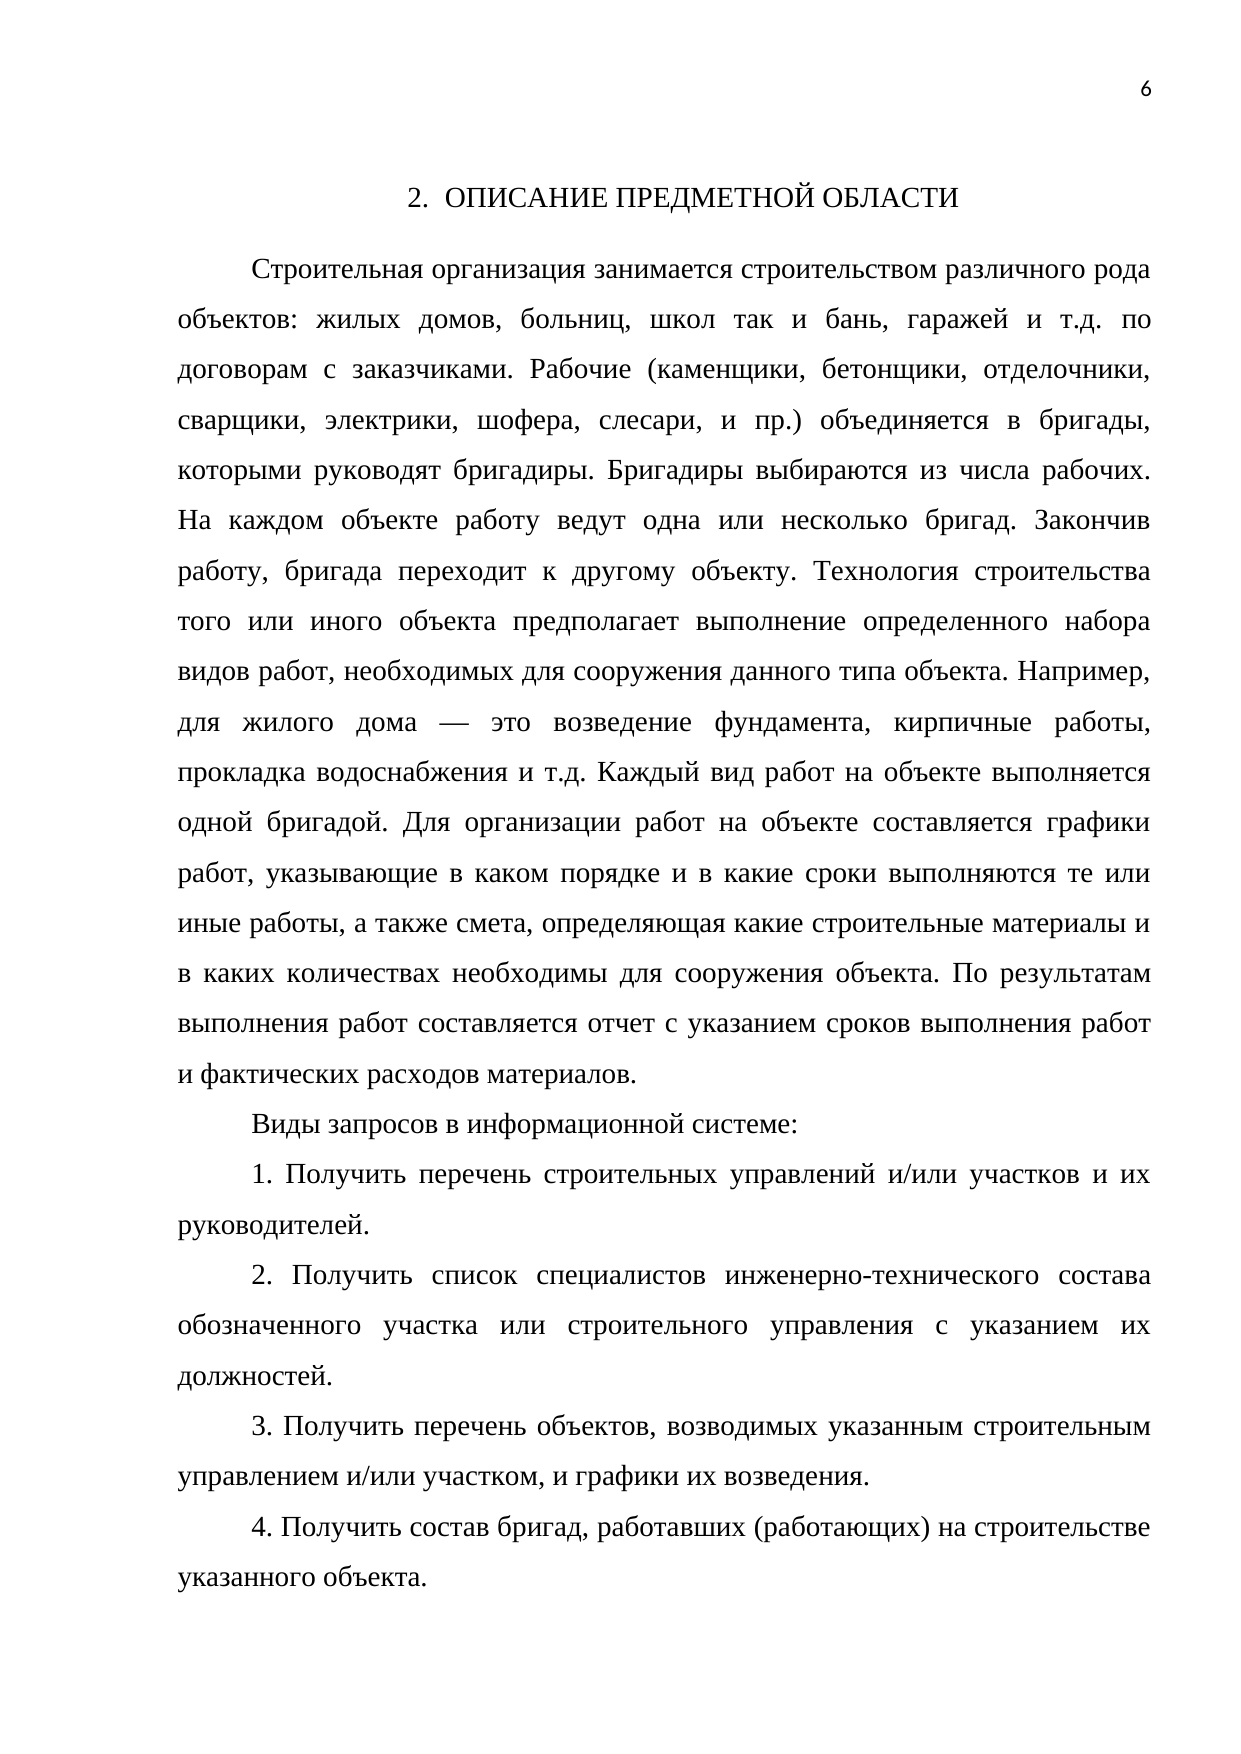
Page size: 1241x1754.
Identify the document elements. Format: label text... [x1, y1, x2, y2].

text 1. Получить перечень строительных управлений и/или участков и их руководителей. [177, 1157, 1152, 1240]
text 2. Получить список специалистов инженерно-технического состава обозначенного участка или строительного управления с указанием их должностей. [177, 1257, 1152, 1391]
text Виды запросов в информационной системе: [177, 1106, 1152, 1140]
list ОПИСАНИЕ ПРЕДМЕТНОЙ ОБЛАСТИ [215, 180, 1152, 213]
text Строительная организация занимается строительством различного рода объектов: жилых домов, больниц, школ так и бань, гаражей и т.д. по договорам с заказчиками. Рабочие (каменщики, бетонщики, отделочники, сварщики, электрики, шофера, слесари, и пр.) объединяется в бригады, которыми руководят бригадиры. Бригадиры выбираются из числа рабочих. На каждом объекте работу ведут одна или несколько бригад. Закончив работу, бригада переходит к другому объекту. Технология строительства того или иного объекта предполагает выполнение определенного набора видов работ, необходимых для сооружения данного типа объекта. Например, для жилого дома — это возведение фундамента, кирпичные работы, прокладка водоснабжения и т.д. Каждый вид работ на объекте выполняется одной бригадой. Для организации работ на объекте составляется графики работ, указывающие в каком порядке и в какие сроки выполняются те или иные работы, а также смета, определяющая какие строительные материалы и в каких количествах необходимы для сооружения объекта. По результатам выполнения работ составляется отчет с указанием сроков выполнения работ и фактических расходов материалов. [177, 251, 1152, 1089]
text 3. Получить перечень объектов, возводимых указанным строительным управлением и/или участком, и графики их возведения. [177, 1408, 1152, 1492]
text 4. Получить состав бригад, работавших (работающих) на строительстве указанного объекта. [177, 1509, 1152, 1593]
